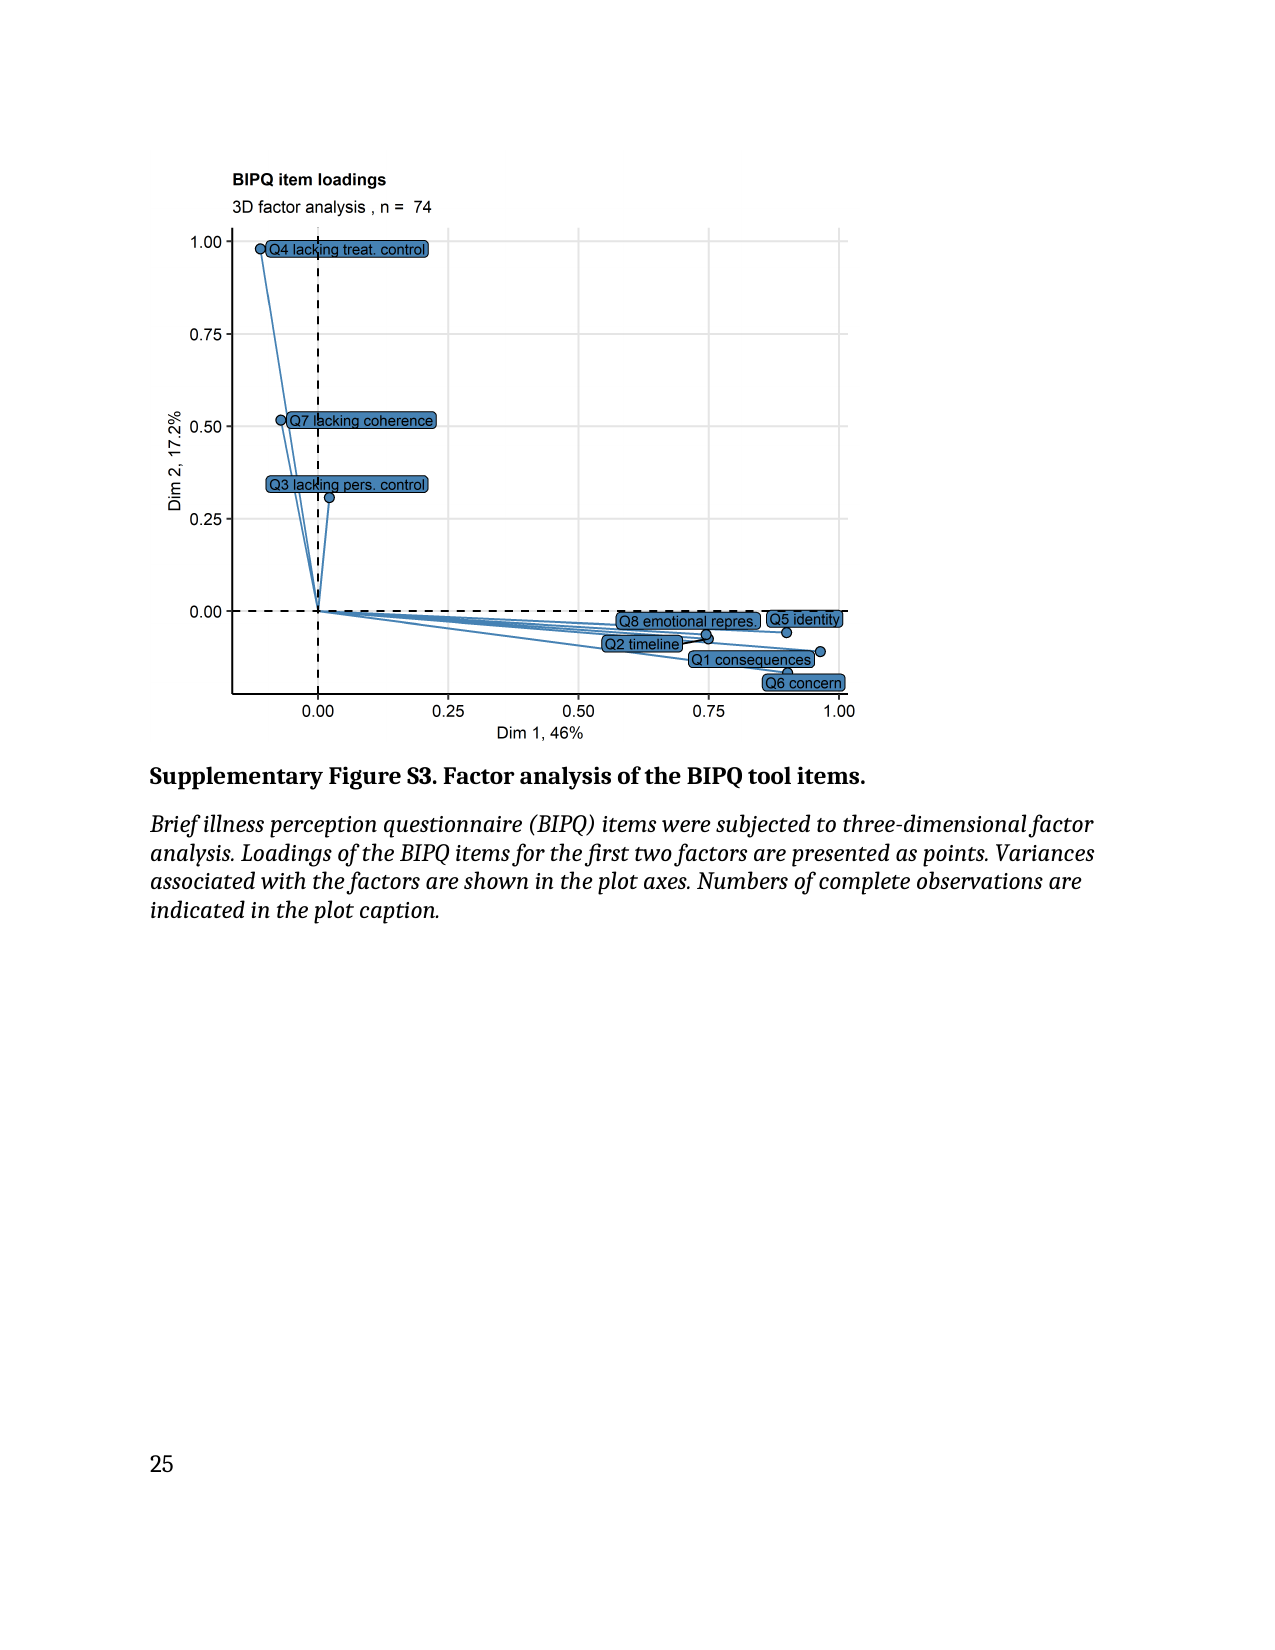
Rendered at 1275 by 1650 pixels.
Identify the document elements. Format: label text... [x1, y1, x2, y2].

text Supplementary Figure S3. Factor analysis of the BIPQ tool items. [150, 762, 1125, 791]
text Brief illness perception questionnaire (BIPQ) items were subjected to three-dimensional factor analysis. Loadings of the BIPQ items for the first two factors are presented as points. Variances associated with the factors are shown in the plot axes. Numbers of complete observations are indicated in the plot caption. [150, 810, 1125, 925]
picture [150, 150, 860, 742]
